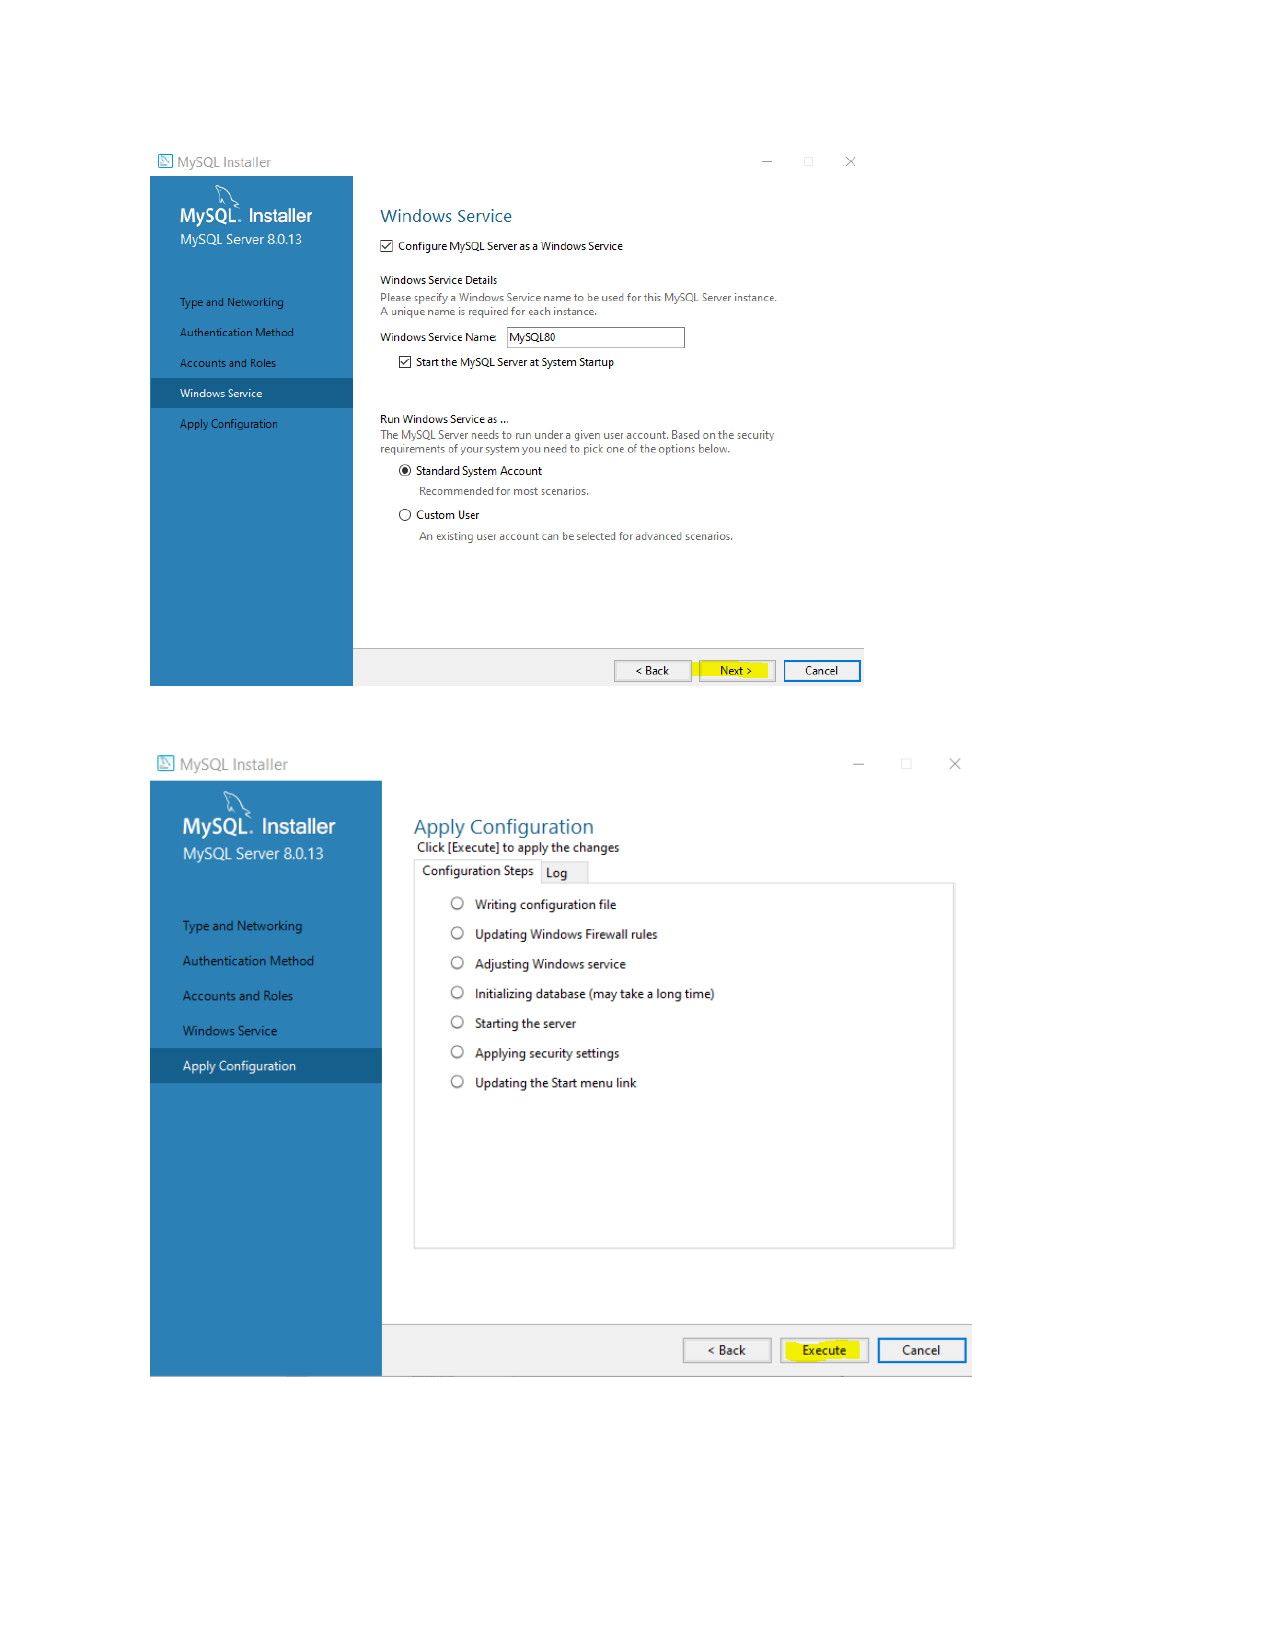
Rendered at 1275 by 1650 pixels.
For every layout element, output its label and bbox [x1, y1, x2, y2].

picture [150, 150, 864, 686]
picture [150, 751, 972, 1377]
